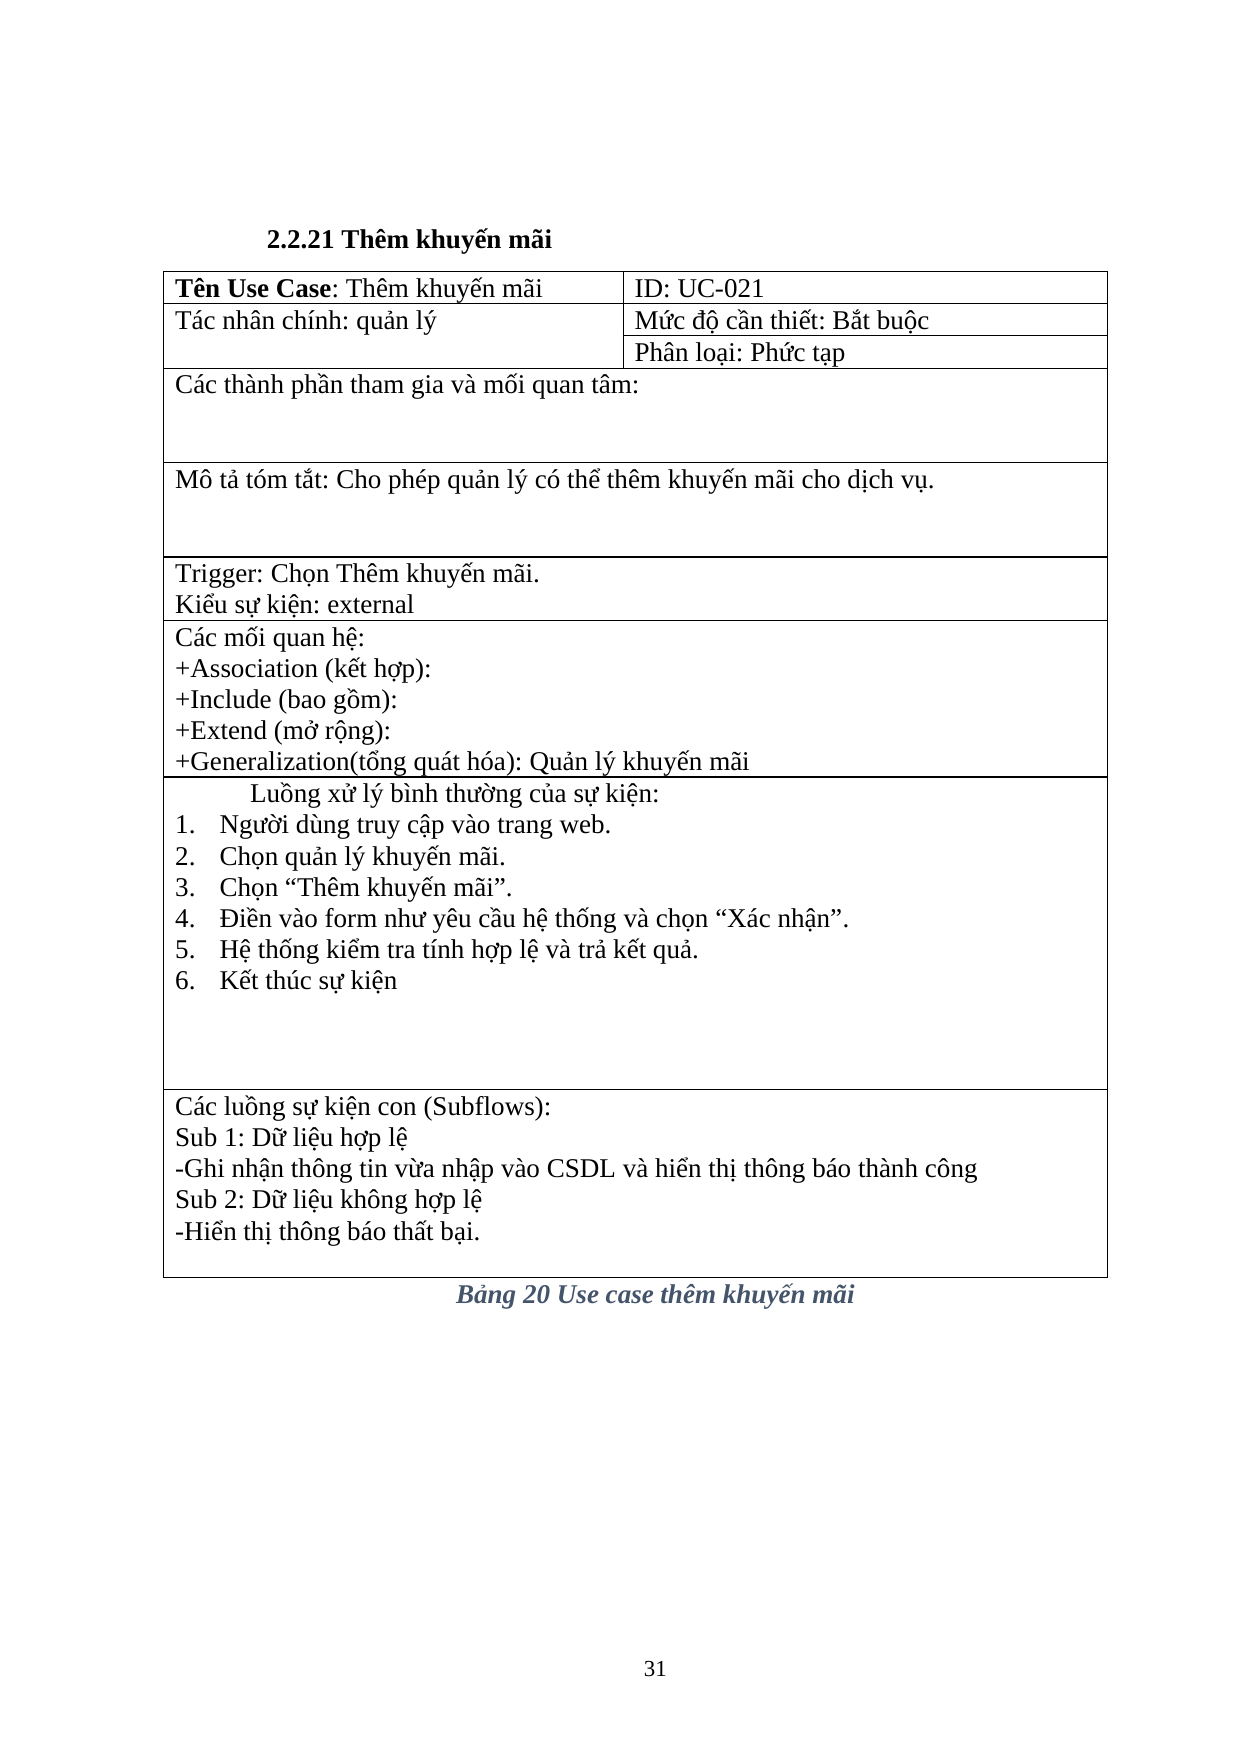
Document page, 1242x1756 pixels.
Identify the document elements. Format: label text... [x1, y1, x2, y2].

table_header ID: UC-021 [624, 272, 1107, 303]
table_cell Phân loại: Phức tạp [624, 336, 1107, 367]
table_cell Luồng xử lý bình thường của sự kiện: Người dùng truy cập vào trang web. Chọn quản lý khuyến mãi. Chọn “Thêm khuyến mãi”. Điền vào form như yêu cầu hệ thống và chọn “Xác nhận”. Hệ thống kiểm tra tính hợp lệ và trả kết quả. Kết thúc sự kiện [164, 778, 1107, 1089]
table_cell Các luồng sự kiện con (Subflows): Sub 1: Dữ liệu hợp lệ -Ghi nhận thông tin vừa nhập vào CSDL và hiển thị thông báo thành công Sub 2: Dữ liệu không hợp lệ -Hiển thị thông báo thất bại. [164, 1090, 1107, 1277]
table_cell Các mối quan hệ: +Association (kết hợp): +Include (bao gồm): +Extend (mở rộng): +Generalization(tổng quát hóa): Quản lý khuyến mãi [164, 621, 1107, 776]
text Bảng 20 Use case thêm khuyến mãi [175, 1278, 1135, 1309]
table_cell Mô tả tóm tắt: Cho phép quản lý có thể thêm khuyến mãi cho dịch vụ. [164, 463, 1107, 556]
table_cell Mức độ cần thiết: Bắt buộc [624, 304, 1107, 335]
table_header Tên Use Case: Thêm khuyến mãi [164, 272, 623, 303]
table_cell Trigger: Chọn Thêm khuyến mãi. Kiểu sự kiện: external [164, 558, 1107, 620]
table_cell Các thành phần tham gia và mối quan tâm: [164, 369, 1107, 462]
table_cell Tác nhân chính: quản lý [164, 304, 623, 367]
subtitle Thêm khuyến mãi [267, 223, 1135, 254]
